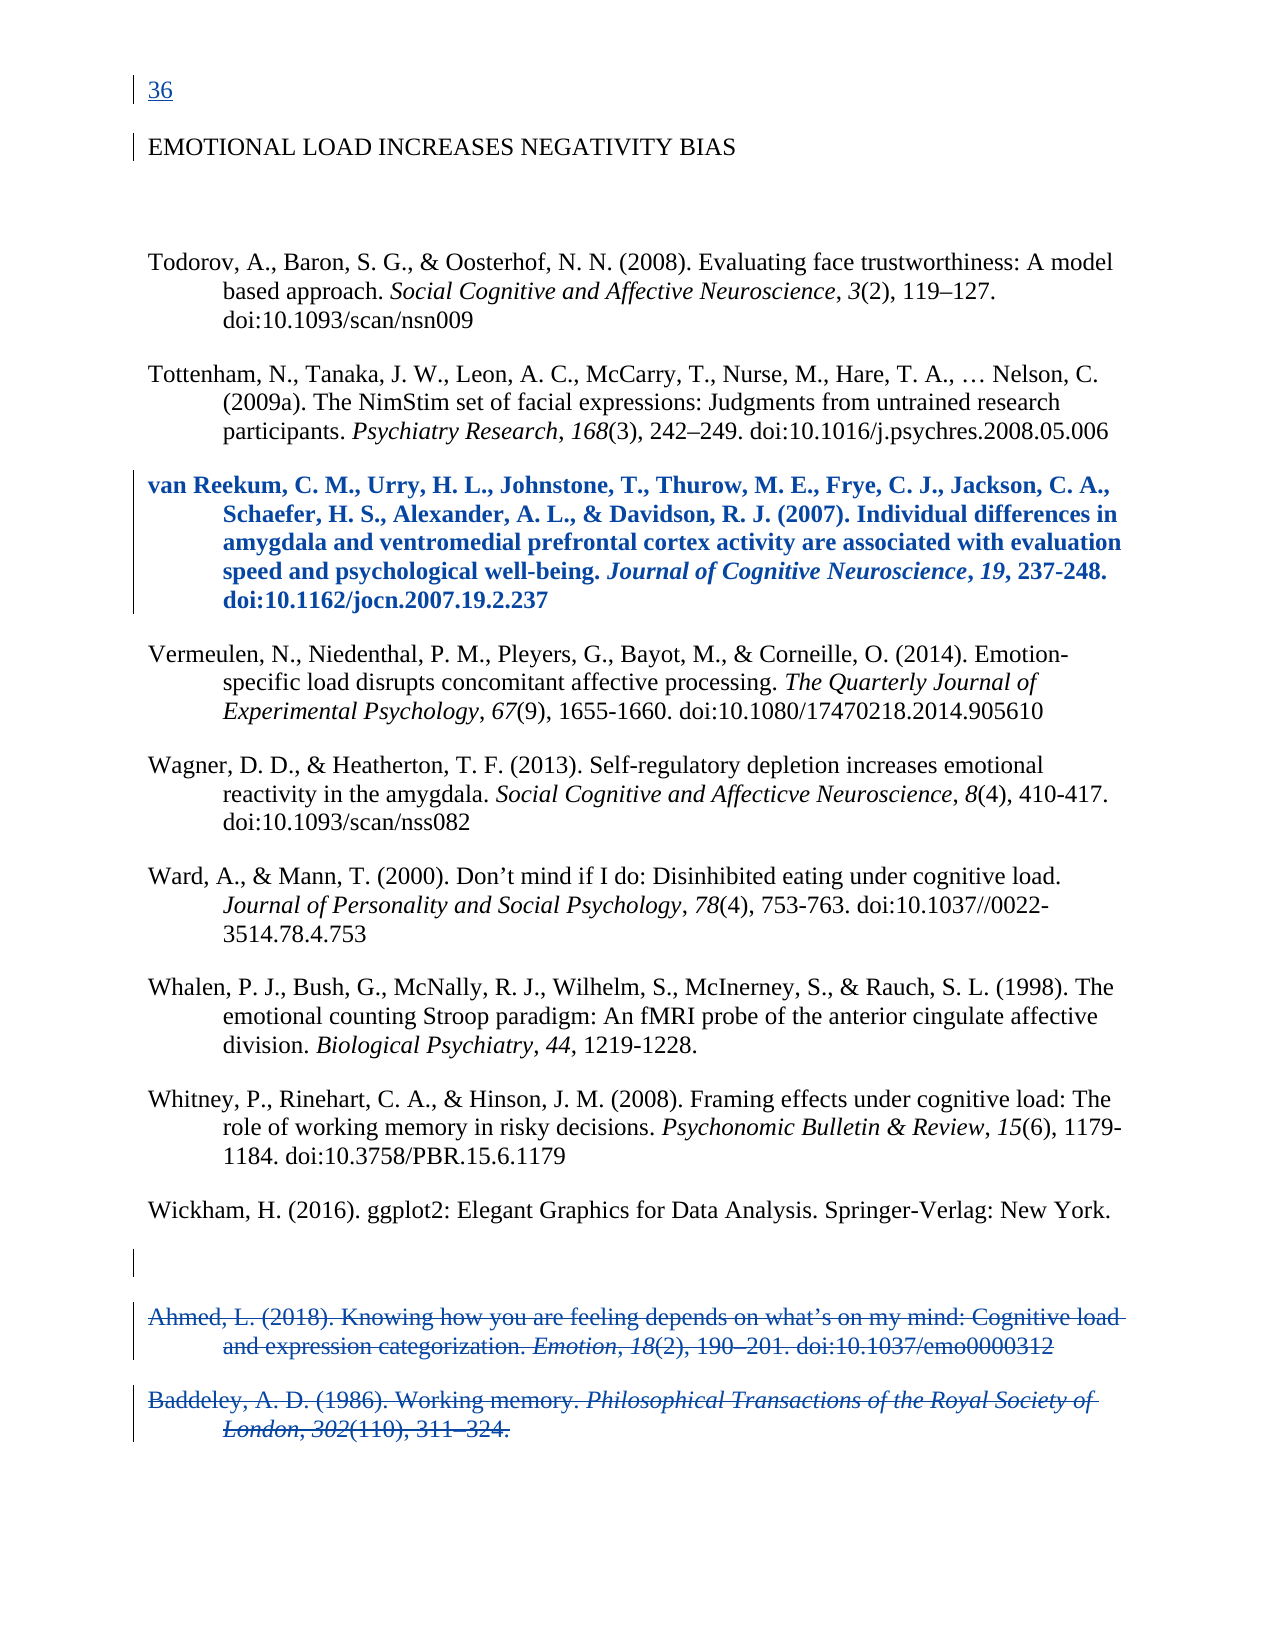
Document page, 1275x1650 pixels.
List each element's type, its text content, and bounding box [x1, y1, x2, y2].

text Todorov, A., Baron, S. G., & Oosterhof, N. N. (2008). Evaluating face trustworthiness: A model based approach. Social Cognitive and Affective Neuroscience, 3(2), 119–127. doi:10.1093/scan/nsn009 [148, 247, 1127, 334]
text Vermeulen, N., Niedenthal, P. M., Pleyers, G., Bayot, M., & Corneille, O. (2014). Emotion-specific load disrupts concomitant affective processing. The Quarterly Journal of Experimental Psychology, 67(9), 1655-1660. doi:10.1080/17470218.2014.905610 [148, 639, 1127, 725]
text Wagner, D. D., & Heatherton, T. F. (2013). Self-regulatory depletion increases emotional reactivity in the amygdala. Social Cognitive and Affecticve Neuroscience, 8(4), 410-417. doi:10.1093/scan/nss082 [148, 750, 1127, 836]
text Wickham, H. (2016). ggplot2: Elegant Graphics for Data Analysis. Springer-Verlag: New York. [148, 1195, 1127, 1224]
text Whalen, P. J., Bush, G., McNally, R. J., Wilhelm, S., McInerney, S., & Rauch, S. L. (1998). The emotional counting Stroop paradigm: An fMRI probe of the anterior cingulate affective division. Biological Psychiatry, 44, 1219-1228. [148, 972, 1127, 1059]
text Whitney, P., Rinehart, C. A., & Hinson, J. M. (2008). Framing effects under cognitive load: The role of working memory in risky decisions. Psychonomic Bulletin & Review, 15(6), 1179-1184. doi:10.3758/PBR.15.6.1179 [148, 1084, 1127, 1170]
text Tottenham, N., Tanaka, J. W., Leon, A. C., McCarry, T., Nurse, M., Hare, T. A., … Nelson, C. (2009a). The NimStim set of facial expressions: Judgments from untrained research participants. Psychiatry Research, 168(3), 242–249. doi:10.1016/j.psychres.2008.05.006 [148, 359, 1127, 445]
text Ward, A., & Mann, T. (2000). Don’t mind if I do: Disinhibited eating under cognitive load. Journal of Personality and Social Psychology, 78(4), 753-763. doi:10.1037//0022-3514.78.4.753 [148, 861, 1127, 947]
text van Reekum, C. M., Urry, H. L., Johnstone, T., Thurow, M. E., Frye, C. J., Jackson, C. A., Schaefer, H. S., Alexander, A. L., & Davidson, R. J. (2007). Individual differences in amygdala and ventromedial prefrontal cortex activity are associated with evaluation speed and psychological well-being. Journal of Cognitive Neuroscience, 19, 237-248. doi:10.1162/jocn.2007.19.2.237 [148, 470, 1127, 614]
